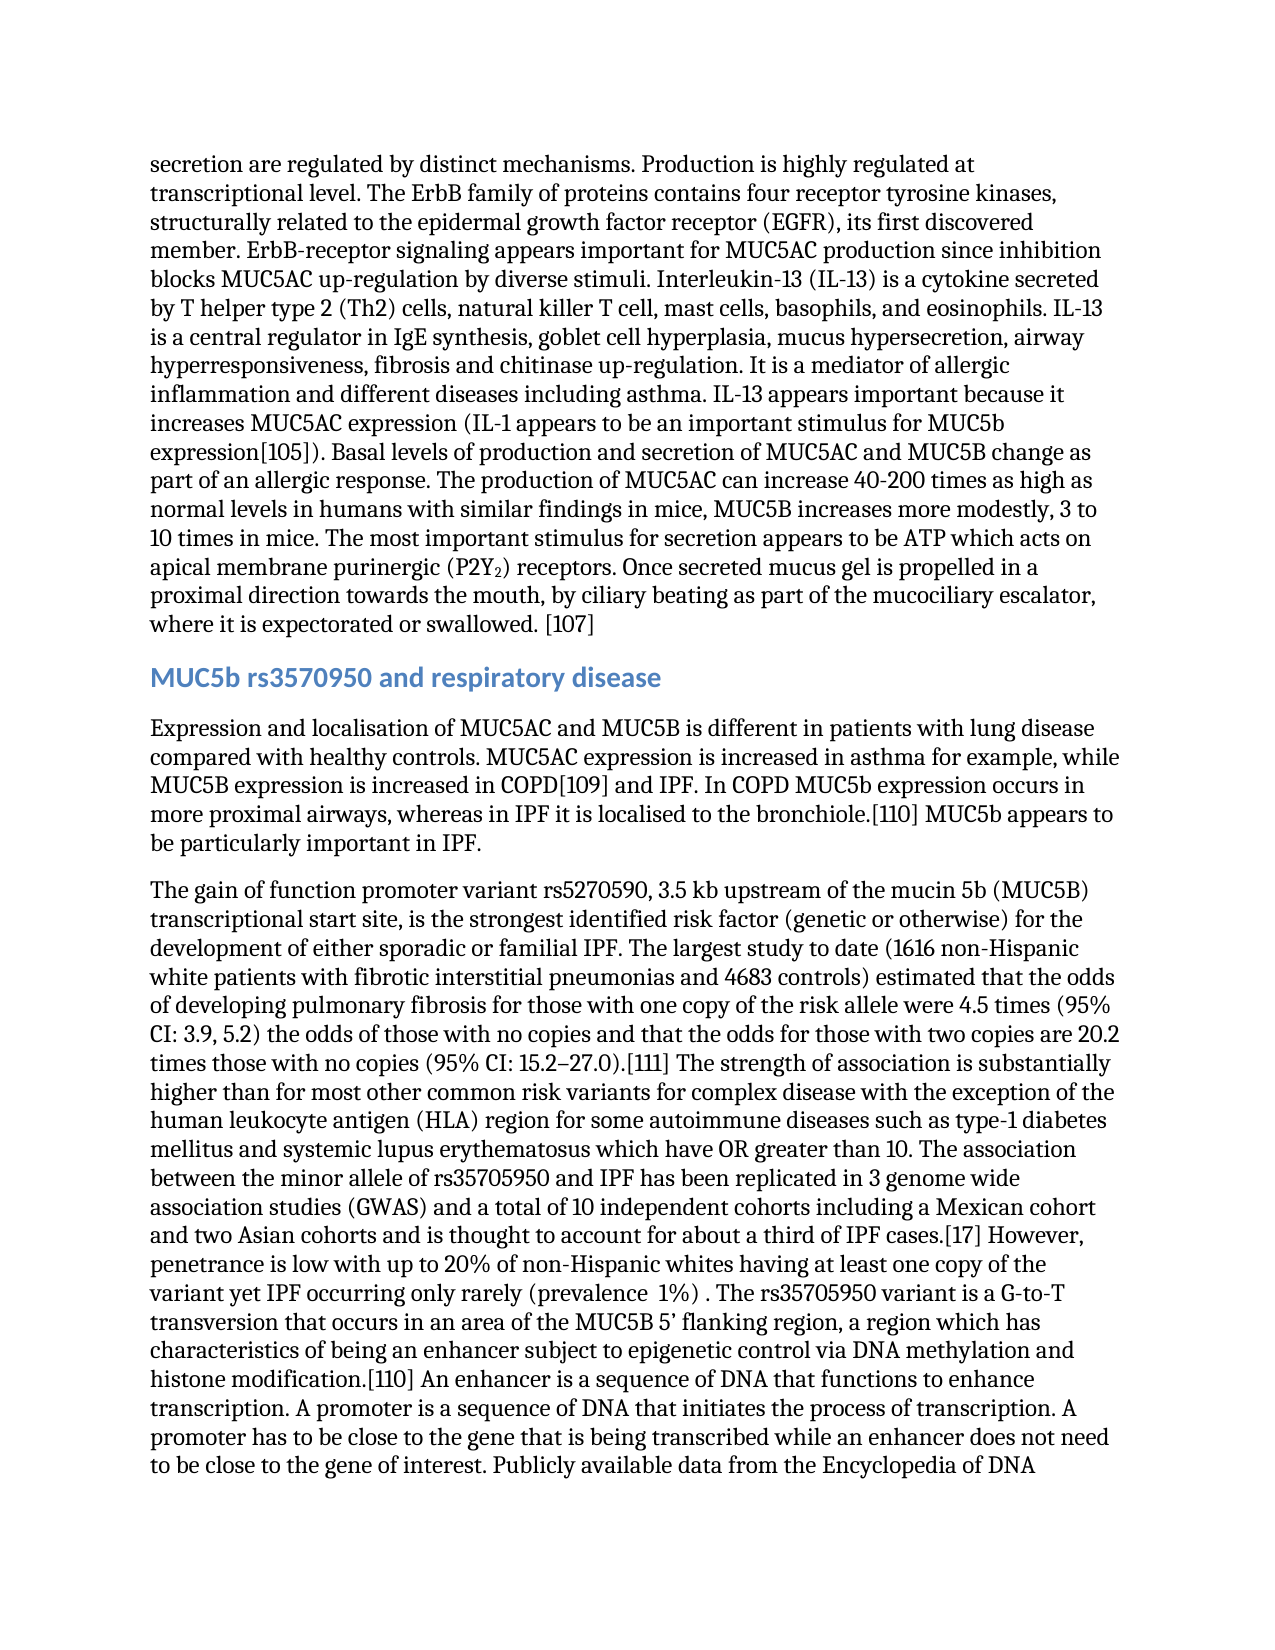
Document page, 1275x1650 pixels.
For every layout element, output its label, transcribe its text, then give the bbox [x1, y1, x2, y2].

text Expression and localisation of MUC5AC and MUC5B is different in patients with lung disease compared with healthy controls. MUC5AC expression is increased in asthma for example, while MUC5B expression is increased in COPD[109] and IPF. In COPD MUC5b expression occurs in more proximal airways, whereas in IPF it is localised to the bronchiole.[110] MUC5b appears to be particularly important in IPF. [150, 714, 1125, 858]
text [150, 150, 1125, 639]
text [150, 876, 1125, 1480]
subtitle MUC5b rs3570950 and respiratory disease [150, 659, 1125, 695]
